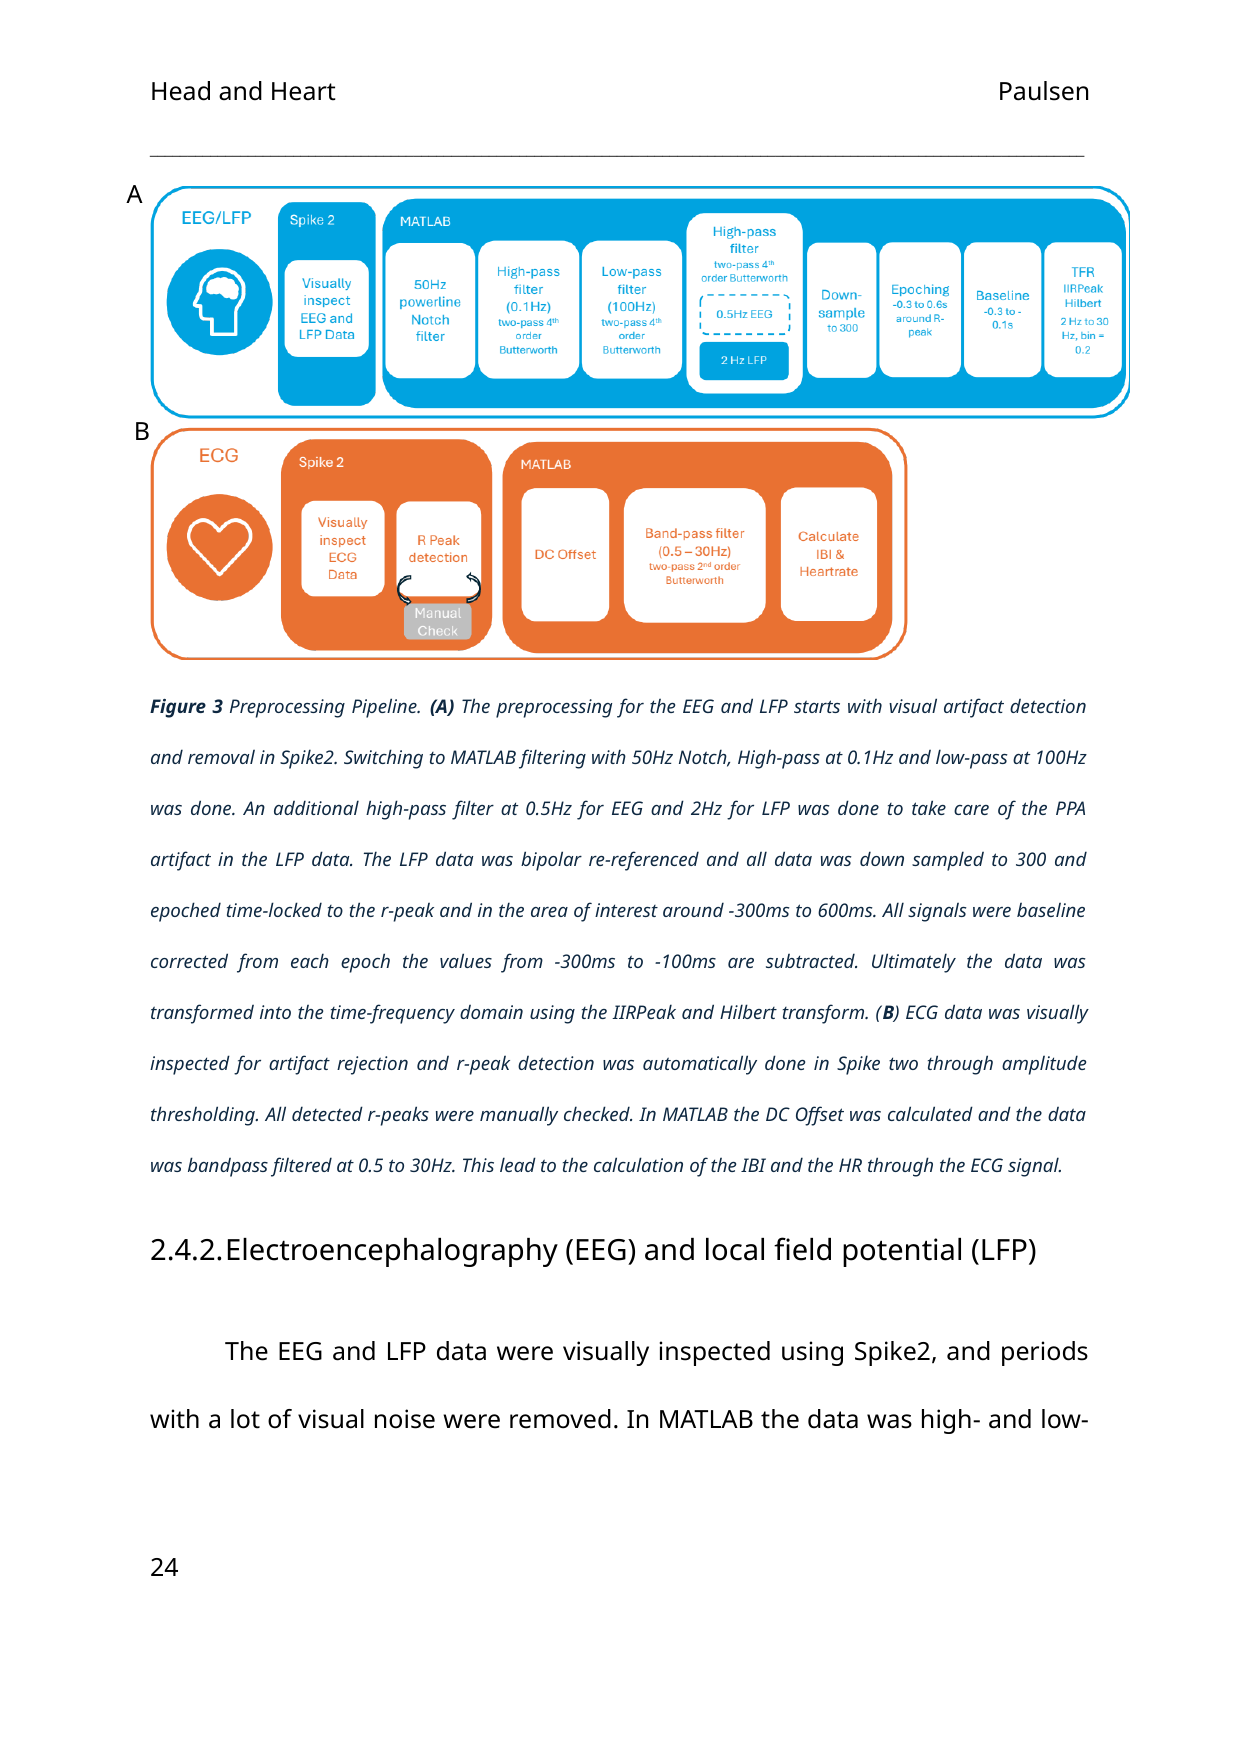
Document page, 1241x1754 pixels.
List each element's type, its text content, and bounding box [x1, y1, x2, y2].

subtitle Electroencephalography (EEG) and local field potential (LFP) [150, 1229, 1090, 1268]
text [150, 1333, 1090, 1435]
text Figure 3 Preprocessing Pipeline. (A) The preprocessing for the EEG and LFP starts with visual artifact detection and removal in Spike2. Switching to MATLAB filtering with 50Hz Notch, High-pass at 0.1Hz and low-pass at 100Hz was done. An additional high-pass filter at 0.5Hz for EEG and 2Hz for LFP was done to take care of the PPA artifact in the LFP data. The LFP data was bipolar re-referenced and all data was down sampled to 300 and epoched time-locked to the r-peak and in the area of interest around -300ms to 600ms. All signals were baseline corrected from each epoch the values from -300ms to -100ms are subtracted. Ultimately the data was transformed into the time-frequency domain using the IIRPeak and Hilbert transform. (B) ECG data was visually inspected for artifact rejection and r-peak detection was automatically done in Spike two through amplitude thresholding. All detected r-peaks were manually checked. In MATLAB the DC Offset was calculated and the data was bandpass filtered at 0.5 to 30Hz. This lead to the calculation of the IBI and the HR through the ECG signal. [150, 693, 1090, 1178]
